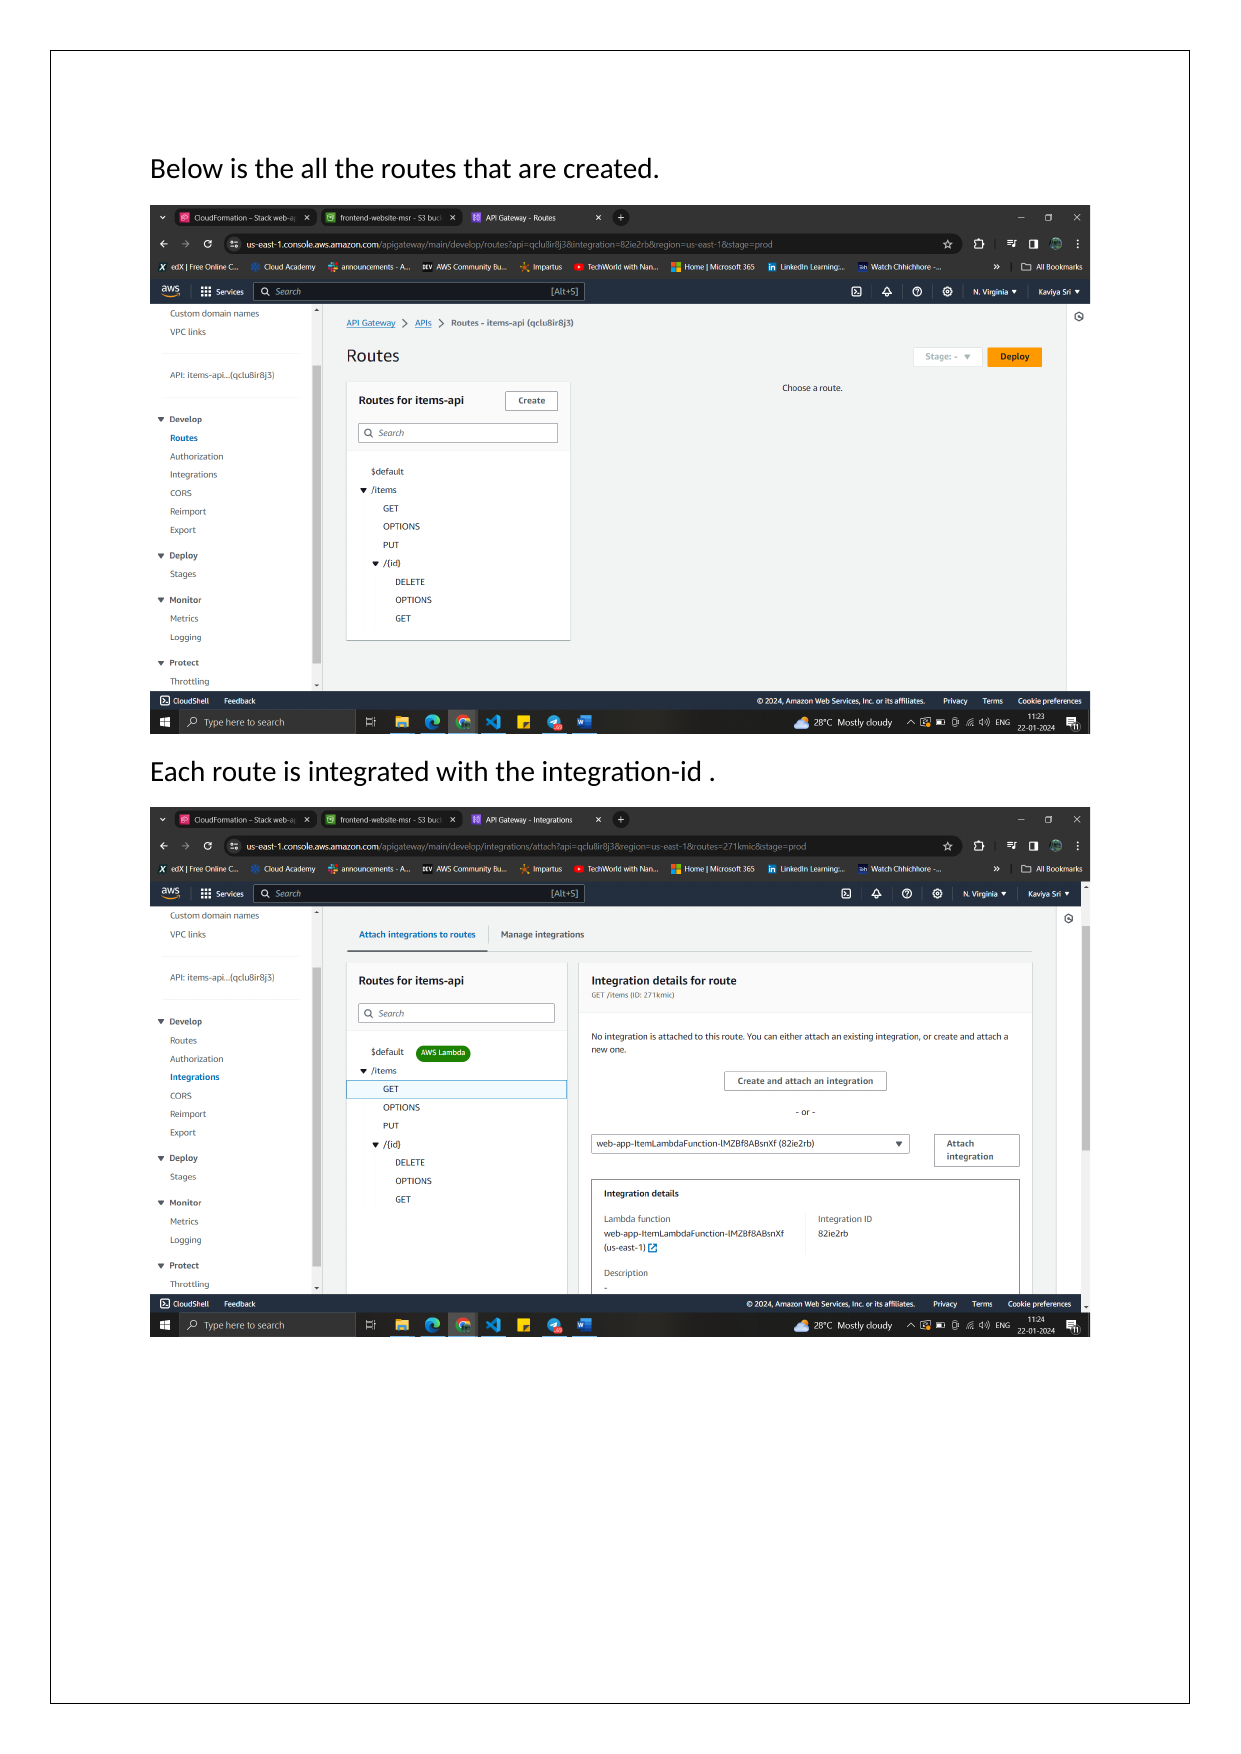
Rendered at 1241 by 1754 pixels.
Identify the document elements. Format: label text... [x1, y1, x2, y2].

picture [150, 807, 1091, 1337]
text Each route is integrated with the integration-id . [150, 753, 1090, 788]
text Below is the all the routes that are created. [150, 150, 1090, 186]
picture [150, 205, 1091, 734]
